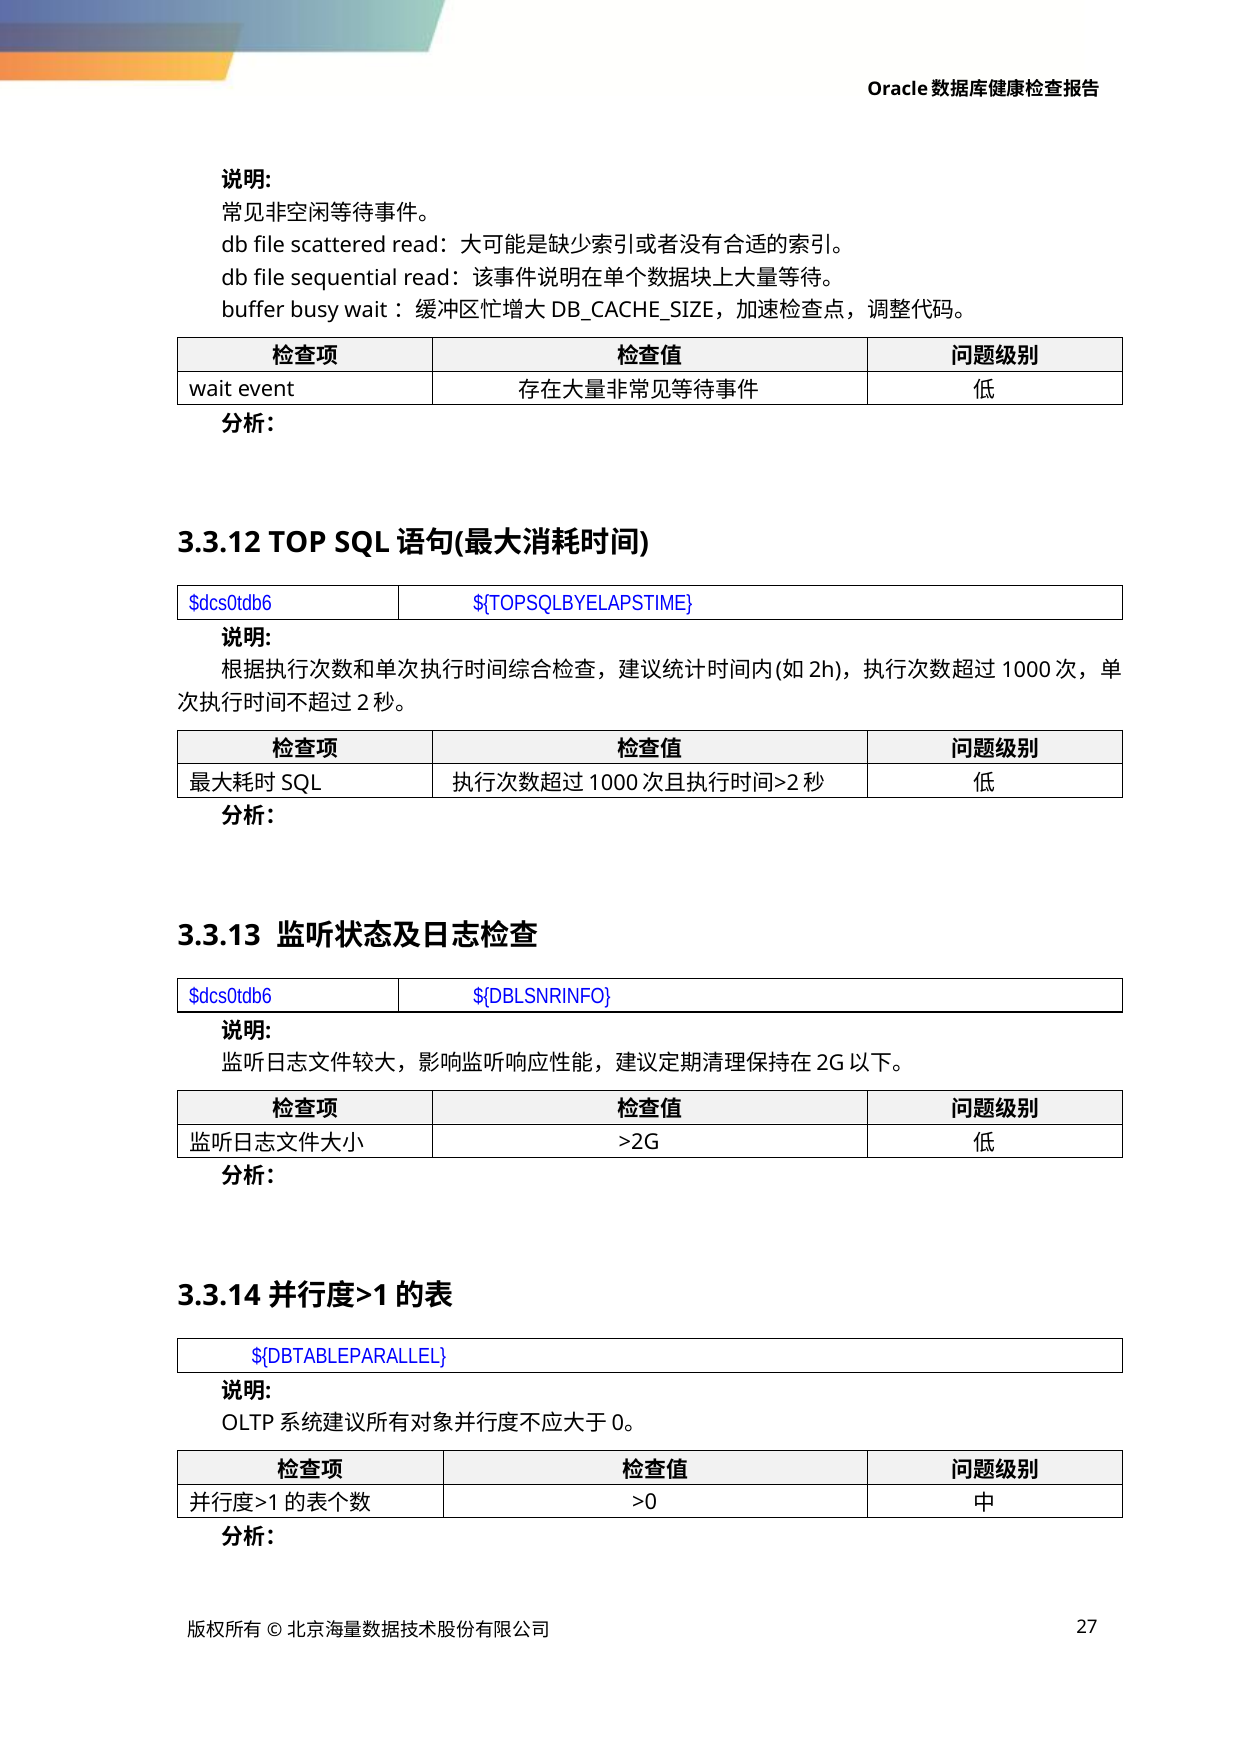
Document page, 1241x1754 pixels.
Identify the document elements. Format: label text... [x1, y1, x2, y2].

table_header $dcs0tdb6 [178, 586, 398, 619]
table_header 问题级别 [868, 731, 1122, 763]
table_cell 并行度>1的表个数 [178, 1485, 443, 1517]
table_cell 最大耗时SQL [178, 764, 432, 797]
picture [0, 0, 1085, 96]
picture [1009, 83, 1016, 96]
table_header ${DBLSNRINFO} [399, 979, 1122, 1011]
text 监听日志文件较大，影响监听响应性能，建议定期清理保持在2G以下。 [177, 1045, 1100, 1077]
table_header 检查值 [433, 731, 867, 763]
table_header 检查值 [444, 1451, 867, 1484]
text 说明: [177, 162, 1100, 194]
table_header 问题级别 [868, 338, 1122, 371]
text 说明: [177, 620, 1100, 652]
table_header $dcs0tdb6 [178, 979, 398, 1011]
text TOP SQL语句(最大消耗时间) [177, 508, 1122, 573]
text 分析： [177, 1158, 1100, 1191]
text db file scattered read：大可能是缺少索引或者没有合适的索引。 [177, 227, 1100, 259]
table_header 问题级别 [868, 1091, 1122, 1123]
table_cell 中 [868, 1485, 1122, 1517]
picture [992, 82, 996, 95]
text db file sequential read：该事件说明在单个数据块上大量等待。 [177, 259, 1100, 292]
table_cell 低 [868, 764, 1122, 797]
text 说明: [177, 1013, 1100, 1045]
picture [972, 83, 980, 96]
table_cell 低 [868, 1125, 1122, 1157]
table_cell >2G [433, 1125, 867, 1157]
text 分析： [177, 798, 1100, 830]
table_header ${TOPSQLBYELAPSTIME} [399, 586, 1122, 619]
text buffer busy wait ：缓冲区忙增大DB_CACHE_SIZE，加速检查点，调整代码。 [177, 292, 1100, 324]
picture [935, 86, 944, 96]
text 根据执行次数和单次执行时间综合检查，建议统计时间内(如2h)，执行次数超过1000次，单次执行时间不超过2秒。 [177, 652, 1122, 717]
text OLTP系统建议所有对象并行度不应大于0。 [177, 1405, 1100, 1438]
table_header 检查值 [433, 1091, 867, 1123]
table_cell wait event [178, 372, 432, 404]
table_header 问题级别 [868, 1451, 1122, 1484]
text 分析： [177, 405, 1100, 438]
table_header 检查项 [178, 1451, 443, 1484]
table_cell 监听日志文件大小 [178, 1125, 432, 1157]
text 说明: [177, 1373, 1100, 1405]
table_header ${DBTABLEPARALLEL} [178, 1339, 1122, 1372]
text 并行度>1的表 [177, 1261, 1122, 1326]
table_header 检查项 [178, 1091, 432, 1123]
text 监听状态及日志检查 [177, 900, 1122, 965]
table_cell 执行次数超过1000次且执行时间>2秒 [433, 764, 867, 797]
table_header 检查值 [433, 338, 867, 371]
table_cell 低 [868, 372, 1122, 404]
table_cell 存在大量非常见等待事件 [433, 372, 867, 404]
text 分析： [177, 1518, 1100, 1551]
table_header 检查项 [178, 338, 432, 371]
table_header 检查项 [178, 731, 432, 763]
text 常见非空闲等待事件。 [177, 194, 1100, 227]
table_cell >0 [444, 1485, 867, 1517]
